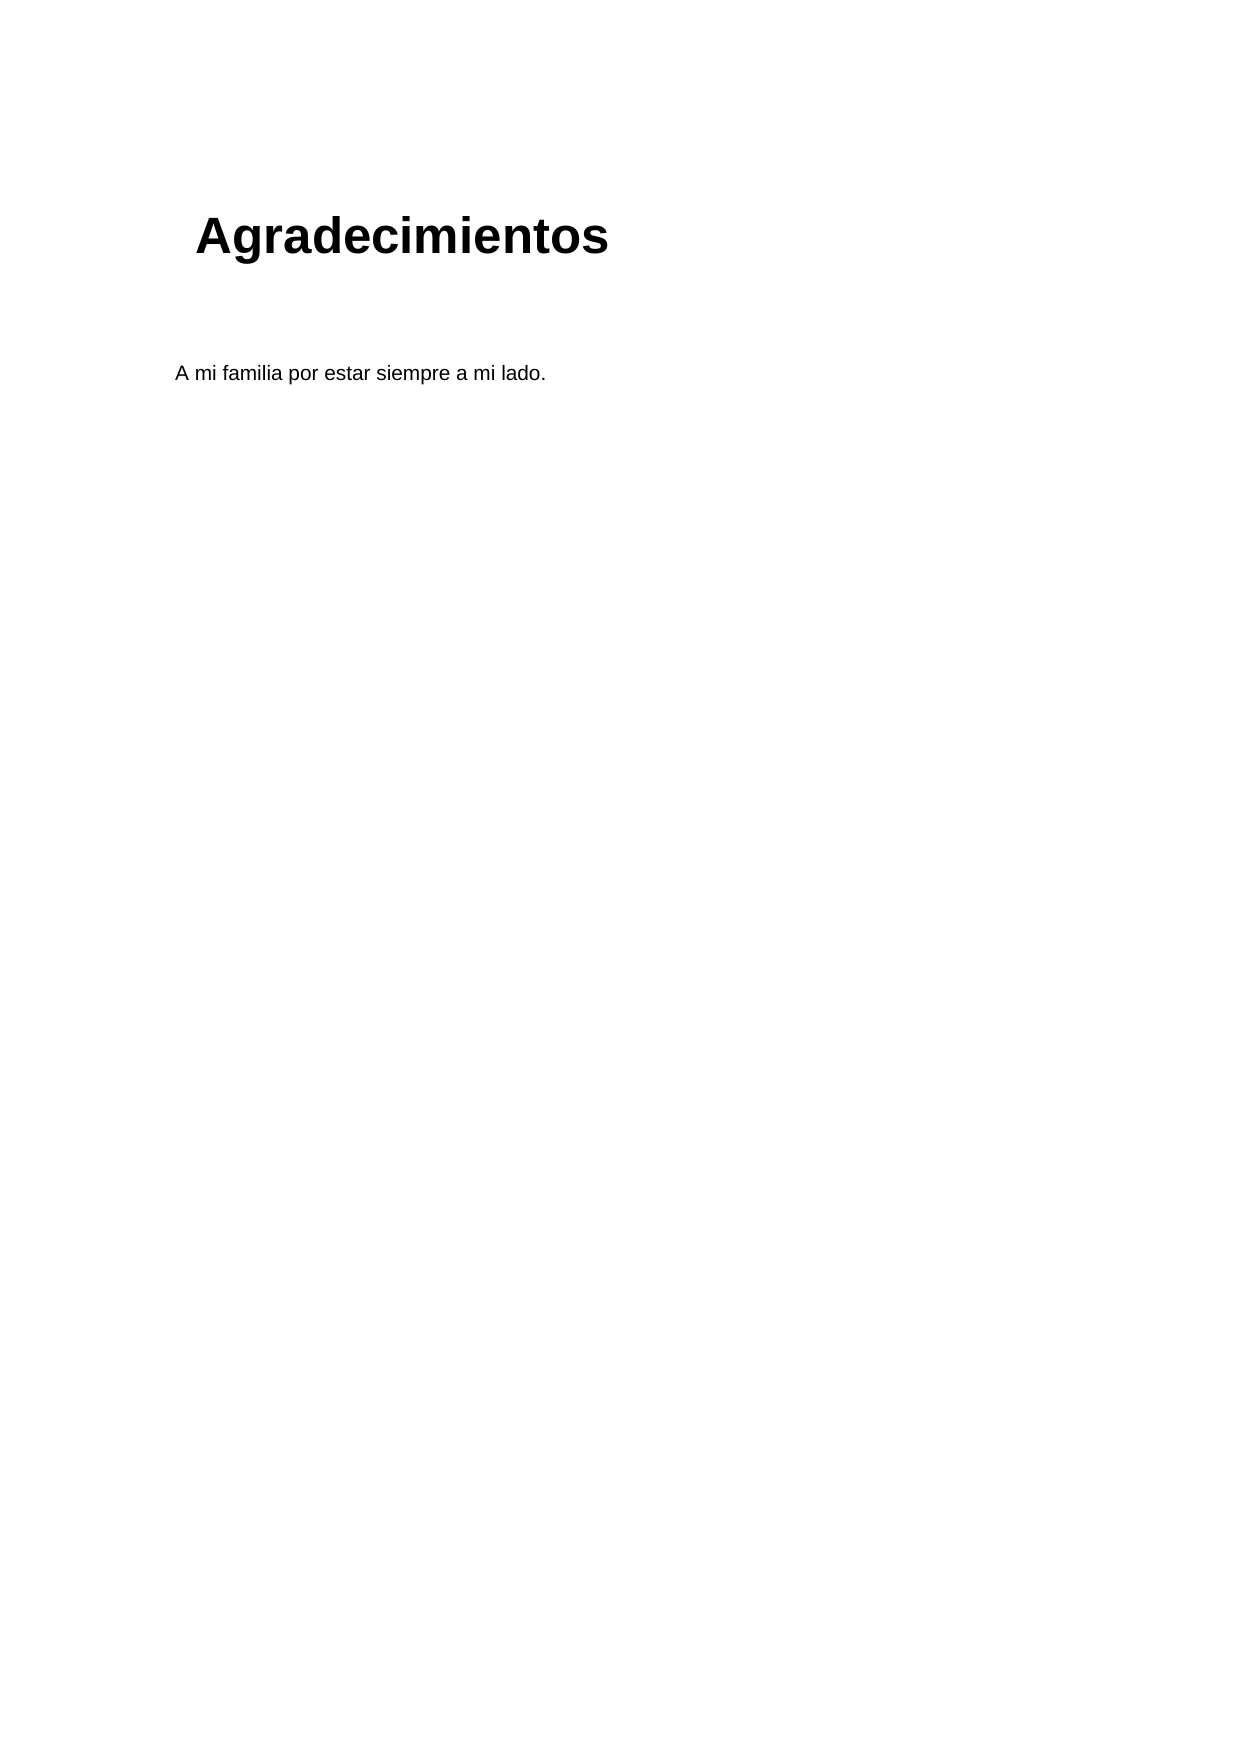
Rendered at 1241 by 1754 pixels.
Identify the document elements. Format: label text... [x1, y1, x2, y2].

text A mi familia por estar siempre a mi lado. [175, 361, 1065, 384]
text Agradecimientos [196, 205, 1065, 264]
